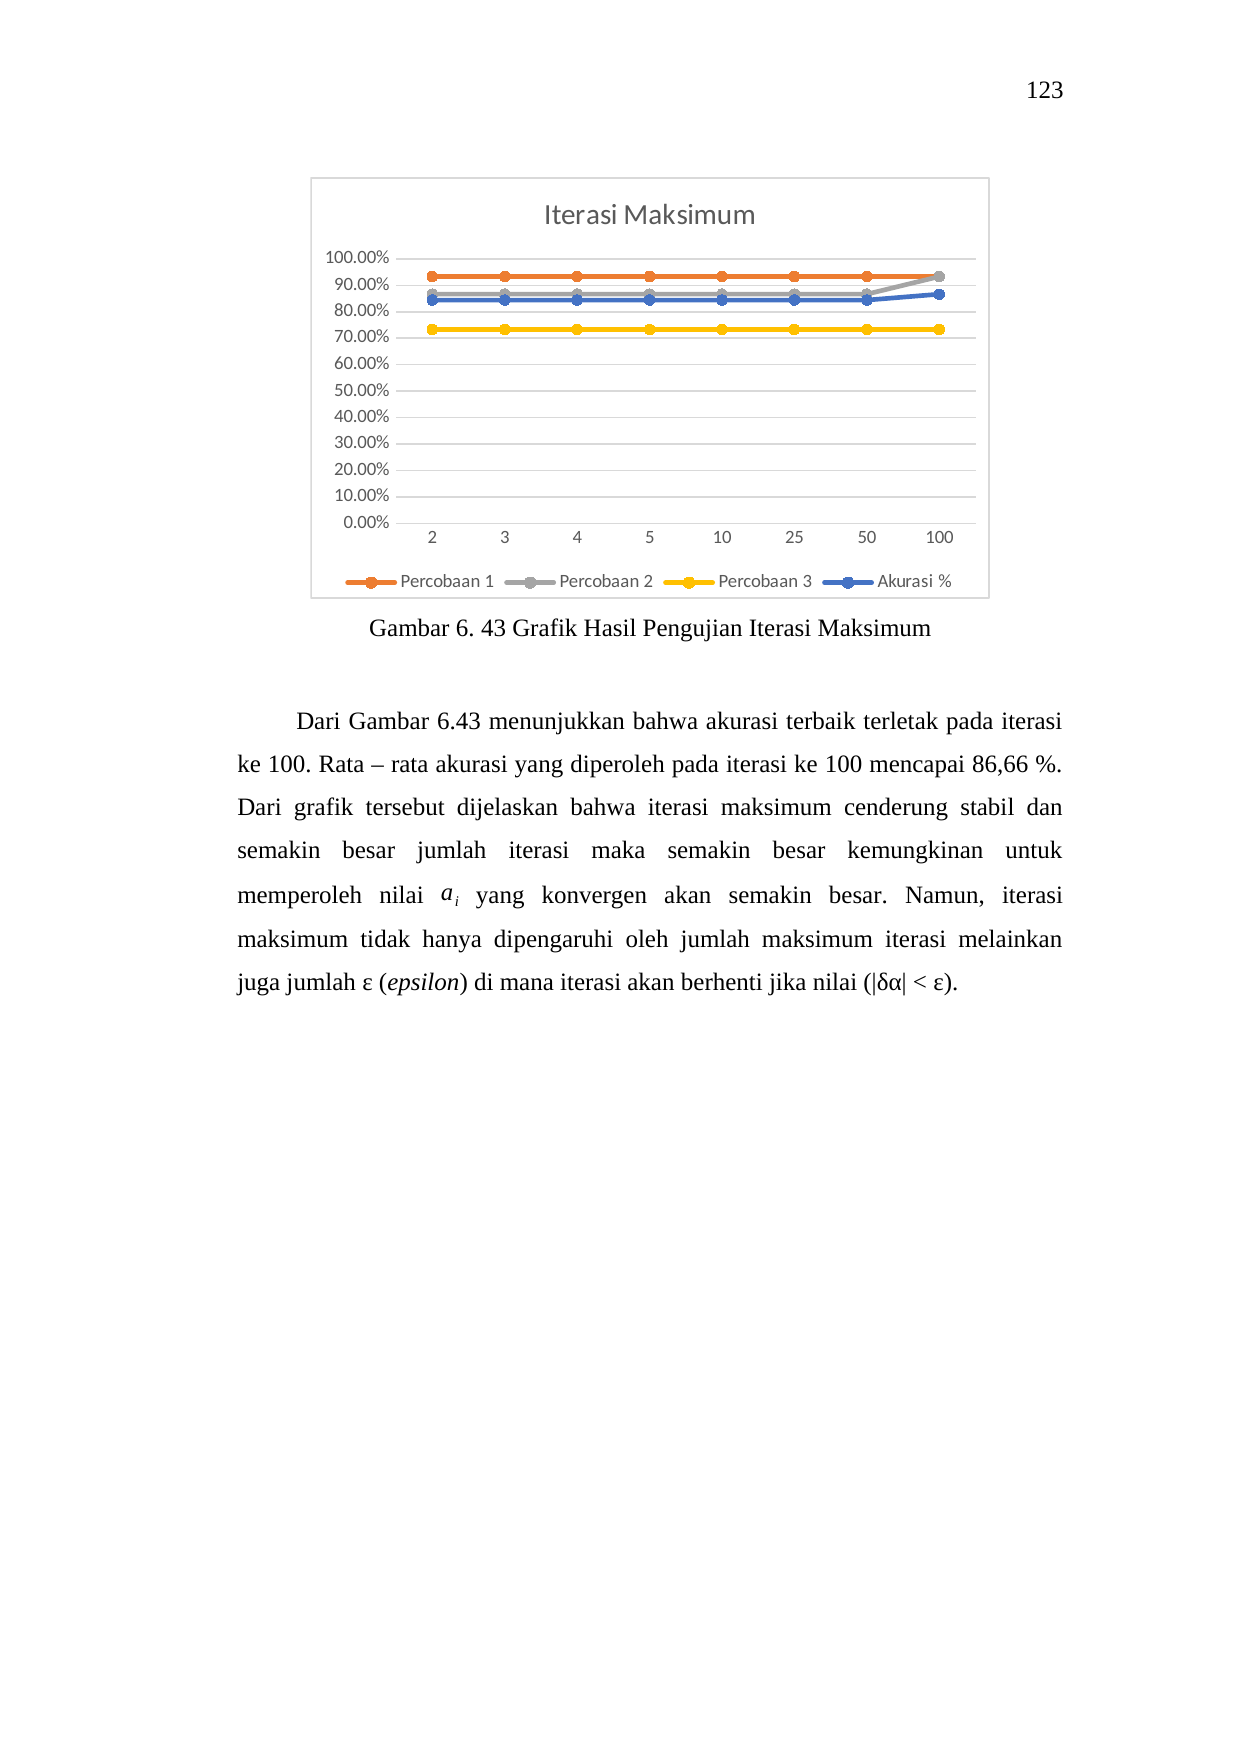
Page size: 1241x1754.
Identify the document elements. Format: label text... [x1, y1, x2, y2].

text Dari Gambar 6.43 menunjukkan bahwa akurasi terbaik terletak pada iterasi ke 100. Rata – rata akurasi yang diperoleh pada iterasi ke 100 mencapai 86,66 %. Dari grafik tersebut dijelaskan bahwa iterasi maksimum cenderung stabil dan semakin besar jumlah iterasi maka semakin besar kemungkinan untuk memperoleh nilai yang konvergen akan semakin besar. Namun, iterasi maksimum tidak hanya dipengaruhi oleh jumlah maksimum iterasi melainkan juga jumlah ε (epsilon) di mana iterasi akan berhenti jika nilai (|δα| < ε). [237, 706, 1063, 996]
text Gambar 6. 43 Grafik Hasil Pengujian Iterasi Maksimum [237, 613, 1063, 642]
